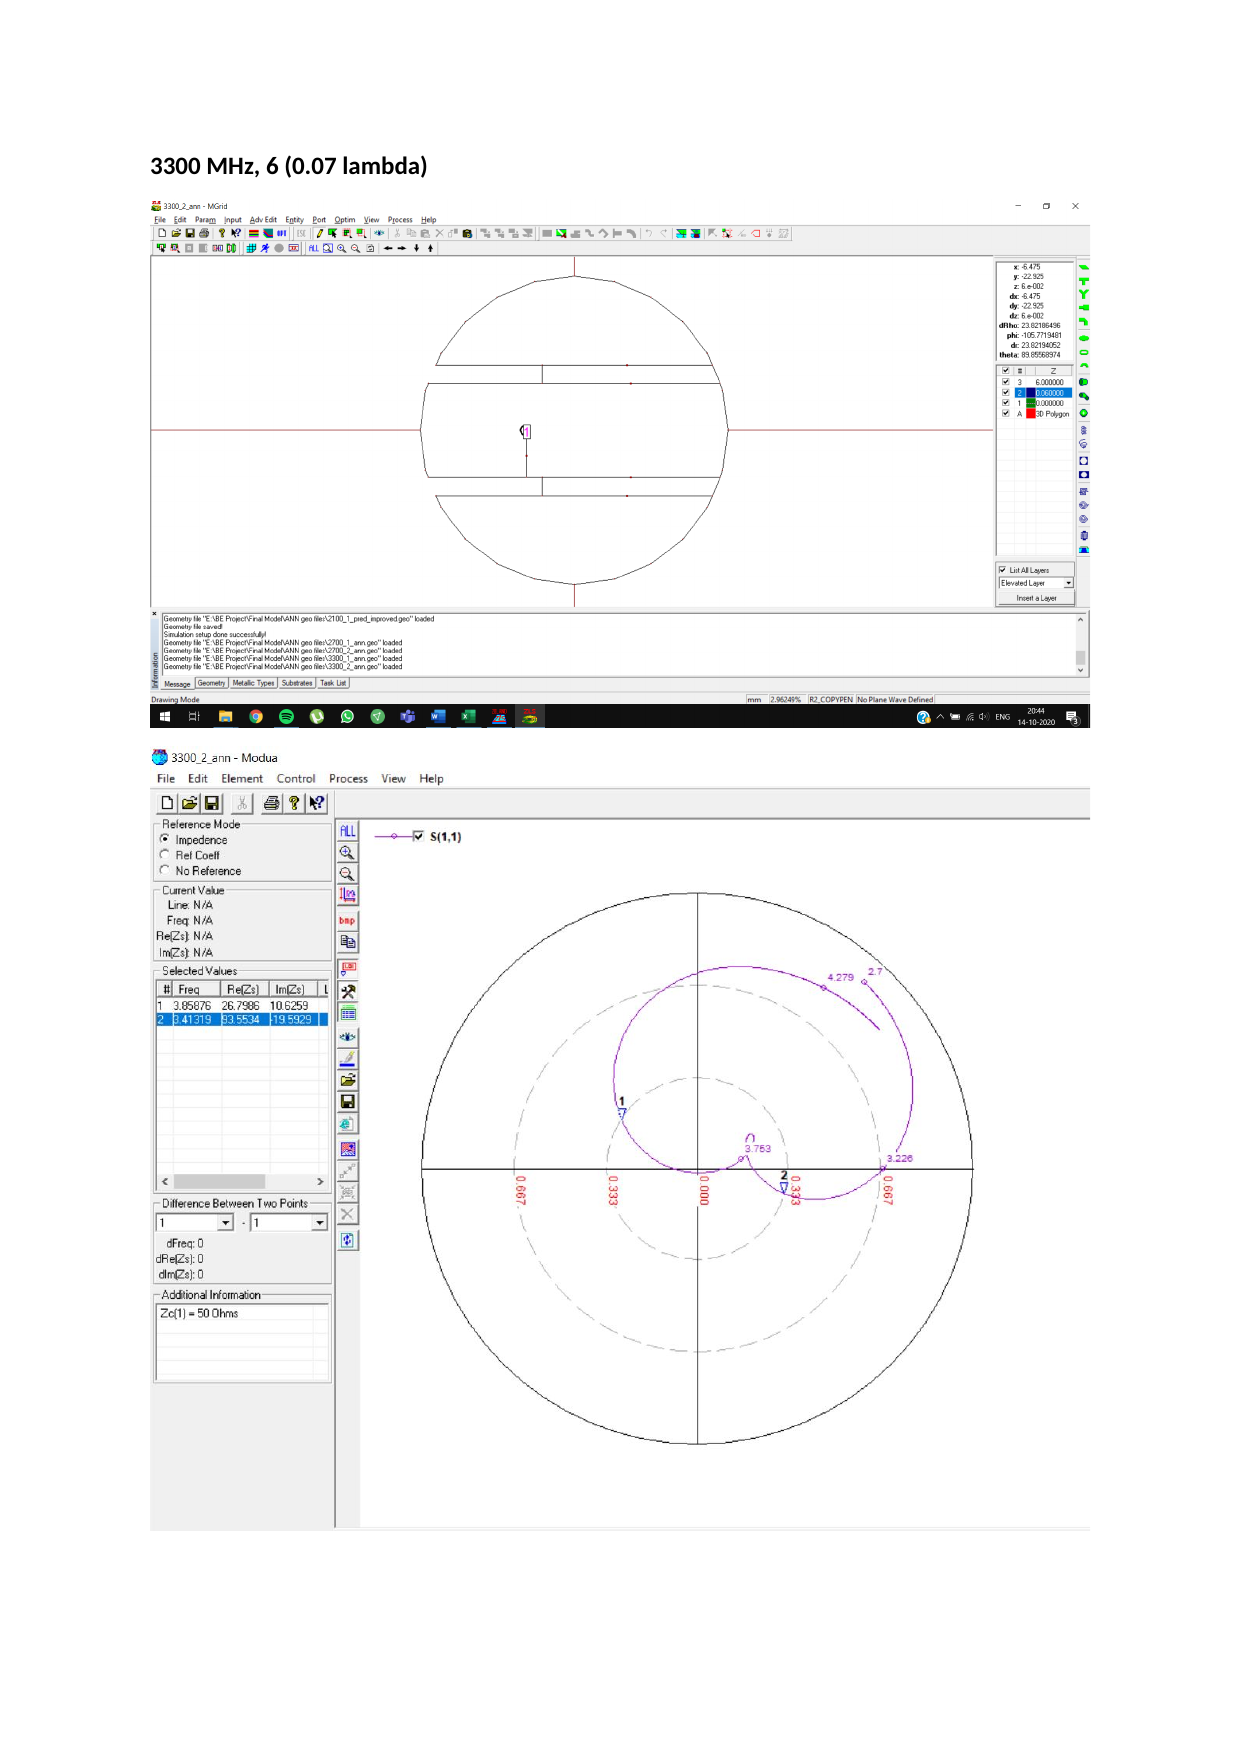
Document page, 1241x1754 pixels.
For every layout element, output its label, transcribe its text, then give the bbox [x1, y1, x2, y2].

text 3300 MHz, 6 (0.07 lambda) [150, 150, 1090, 181]
picture [150, 746, 1091, 1531]
picture [150, 199, 1091, 728]
